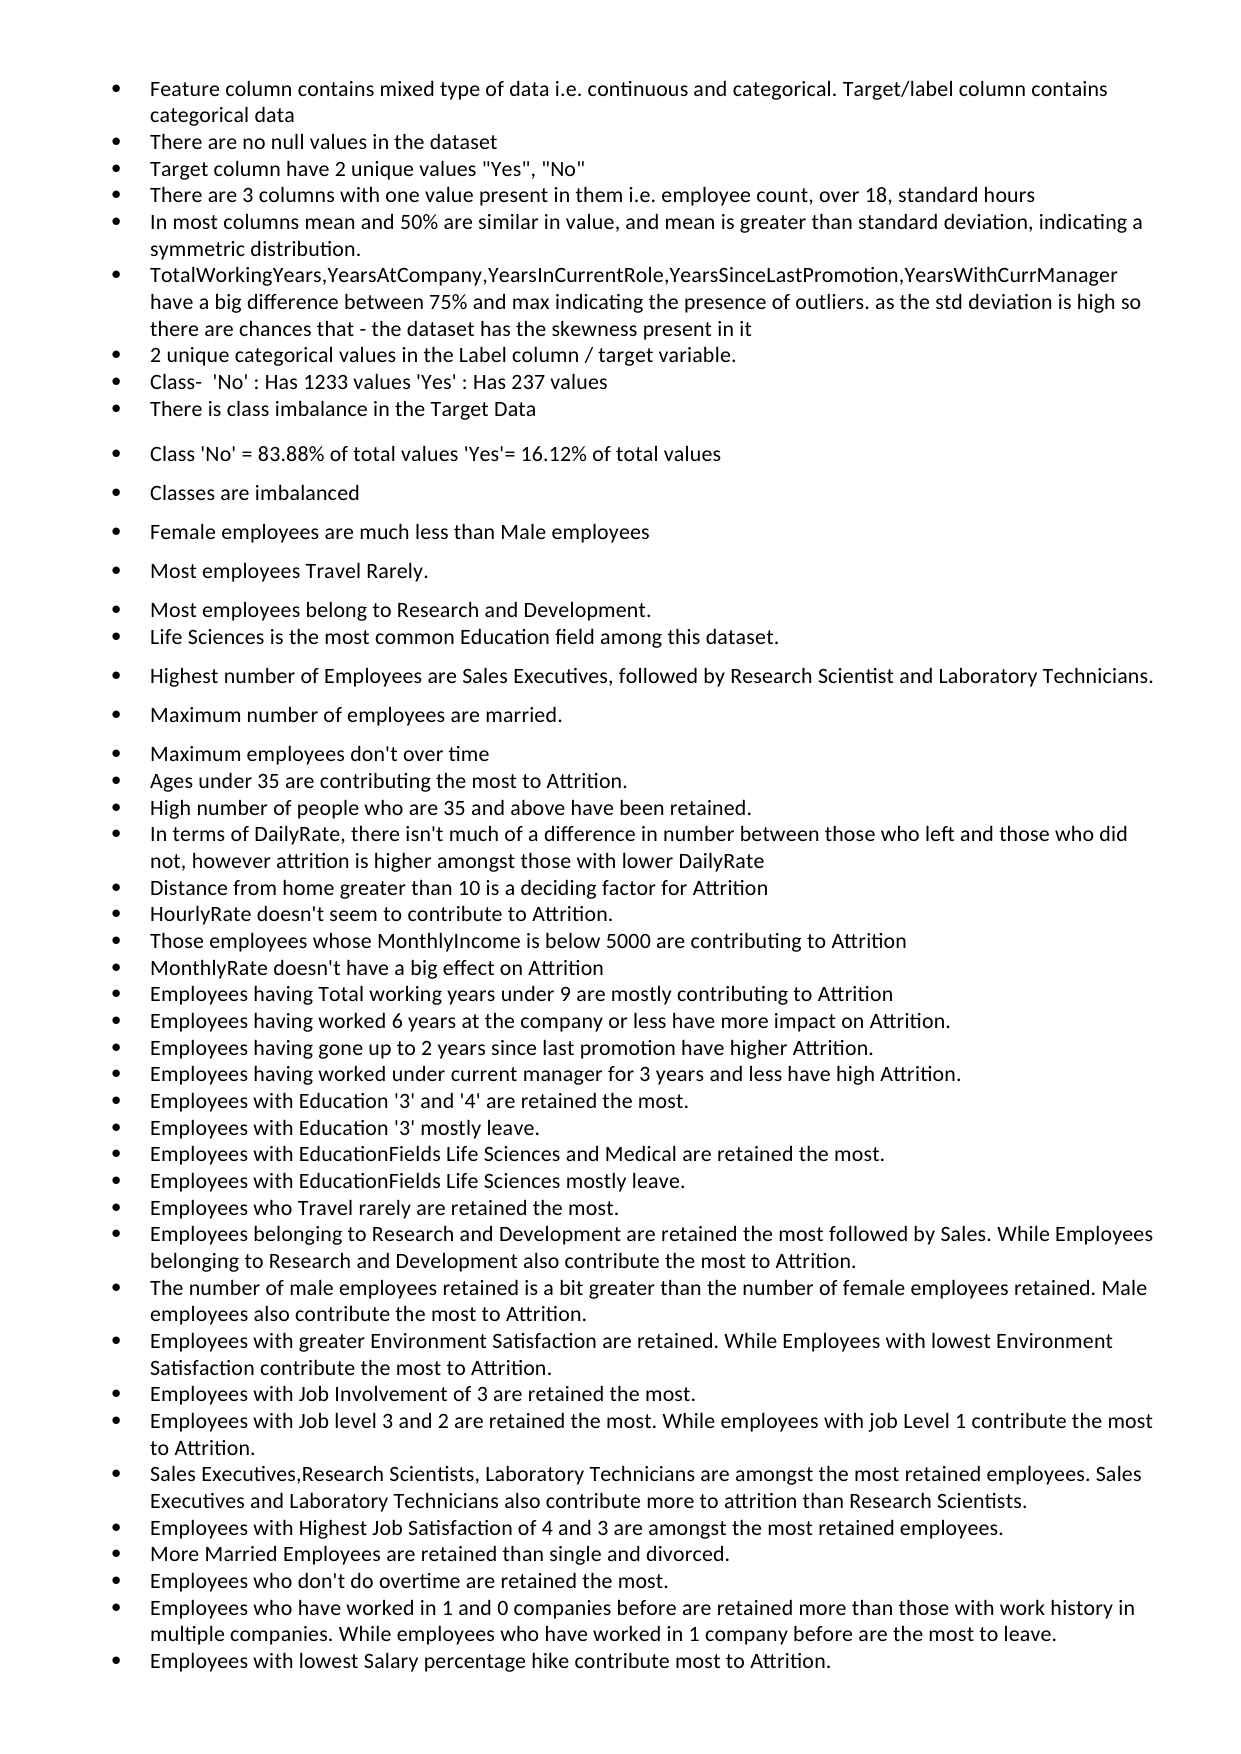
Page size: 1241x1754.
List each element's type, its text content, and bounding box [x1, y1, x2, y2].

list Maximum number of employees are married. [112, 689, 1165, 728]
list Employees who don't do overtime are retained the most. [112, 1567, 1165, 1594]
list High number of people who are 35 and above have been retained. [112, 794, 1165, 820]
list HourlyRate doesn't seem to contribute to Attrition. [112, 900, 1165, 927]
list Classes are imbalanced [112, 467, 1165, 506]
list Employees with Education '3' mostly leave. [112, 1114, 1165, 1140]
list Employees having Total working years under 9 are mostly contributing to Attrition [112, 980, 1165, 1007]
list Employees with greater Environment Satisfaction are retained. While Employees with lowest Environment Satisfaction contribute the most to Attrition. [112, 1327, 1165, 1380]
list Employees with Job level 3 and 2 are retained the most. While employees with job Level 1 contribute the most to Attrition. [112, 1407, 1165, 1460]
list Class 'No' = 83.88% of total values 'Yes'= 16.12% of total values [112, 428, 1165, 467]
list Those employees whose MonthlyIncome is below 5000 are contributing to Attrition [112, 927, 1165, 954]
list Employees belonging to Research and Development are retained the most followed by Sales. While Employees belonging to Research and Development also contribute the most to Attrition. [112, 1220, 1165, 1274]
list There is class imbalance in the Target Data [112, 395, 1165, 422]
list Employees with Education '3' and '4' are retained the most. [112, 1087, 1165, 1114]
list Sales Executives,Research Scientists, Laboratory Technicians are amongst the most retained employees. Sales Executives and Laboratory Technicians also contribute more to attrition than Research Scientists. [112, 1460, 1165, 1514]
list There are no null values in the dataset [112, 128, 1165, 155]
list Employees with lowest Salary percentage hike contribute most to Attrition. [112, 1647, 1165, 1674]
list Employees who Travel rarely are retained the most. [112, 1194, 1165, 1220]
list Maximum employees don't over time [112, 728, 1165, 767]
list Feature column contains mixed type of data i.e. continuous and categorical. Target/label column contains categorical data [112, 75, 1165, 128]
list Employees having worked under current manager for 3 years and less have high Attrition. [112, 1060, 1165, 1087]
list Employees who have worked in 1 and 0 companies before are retained more than those with work history in multiple companies. While employees who have worked in 1 company before are the most to leave. [112, 1594, 1165, 1647]
list In terms of DailyRate, there isn't much of a difference in number between those who left and those who did not, however attrition is higher amongst those with lower DailyRate [112, 820, 1165, 874]
list Employees with EducationFields Life Sciences mostly leave. [112, 1167, 1165, 1194]
list Employees with Highest Job Satisfaction of 4 and 3 are amongst the most retained employees. [112, 1514, 1165, 1540]
list Employees with Job Involvement of 3 are retained the most. [112, 1380, 1165, 1407]
list Class- 'No' : Has 1233 values 'Yes' : Has 237 values [112, 368, 1165, 395]
list Most employees belong to Research and Development. [112, 584, 1165, 623]
list There are 3 columns with one value present in them i.e. employee count, over 18, standard hours [112, 182, 1165, 208]
list Employees having gone up to 2 years since last promotion have higher Attrition. [112, 1034, 1165, 1060]
list More Married Employees are retained than single and divorced. [112, 1540, 1165, 1567]
list In most columns mean and 50% are similar in value, and mean is greater than standard deviation, indicating a symmetric distribution. [112, 208, 1165, 262]
list MonthlyRate doesn't have a big effect on Attrition [112, 954, 1165, 980]
list Distance from home greater than 10 is a deciding factor for Attrition [112, 874, 1165, 900]
list Female employees are much less than Male employees [112, 506, 1165, 545]
list Employees with EducationFields Life Sciences and Medical are retained the most. [112, 1140, 1165, 1167]
list The number of male employees retained is a bit greater than the number of female employees retained. Male employees also contribute the most to Attrition. [112, 1274, 1165, 1327]
list Ages under 35 are contributing the most to Attrition. [112, 767, 1165, 794]
list Highest number of Employees are Sales Executives, followed by Research Scientist and Laboratory Technicians. [112, 650, 1165, 689]
list Target column have 2 unique values "Yes", "No" [112, 155, 1165, 182]
list Employees having worked 6 years at the company or less have more impact on Attrition. [112, 1007, 1165, 1034]
list TotalWorkingYears,YearsAtCompany,YearsInCurrentRole,YearsSinceLastPromotion,YearsWithCurrManager have a big difference between 75% and max indicating the presence of outliers. as the std deviation is high so there are chances that - the dataset has the skewness present in it [112, 262, 1165, 342]
list Most employees Travel Rarely. [112, 545, 1165, 584]
list Life Sciences is the most common Education field among this dataset. [112, 623, 1165, 650]
list 2 unique categorical values in the Label column / target variable. [112, 342, 1165, 368]
